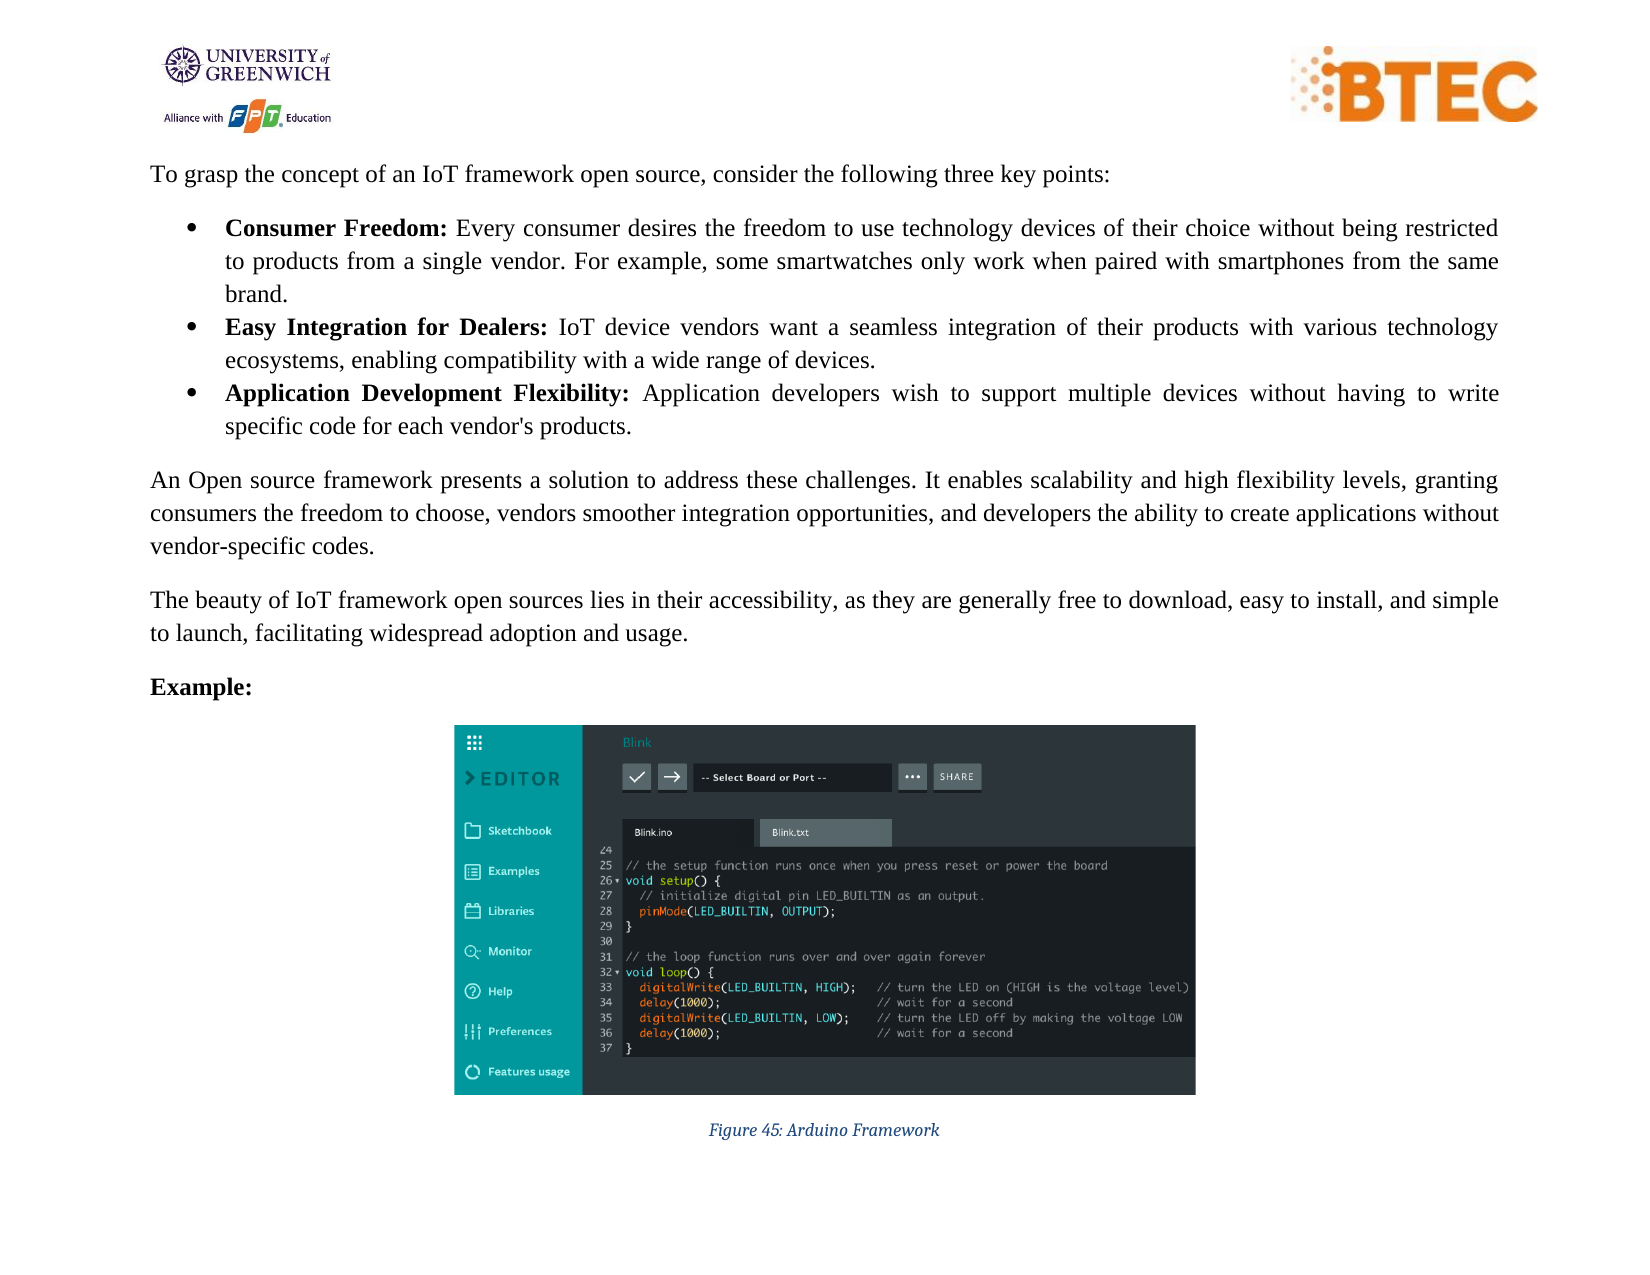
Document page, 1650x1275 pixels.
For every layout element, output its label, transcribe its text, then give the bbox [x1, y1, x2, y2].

text An Open source framework presents a solution to address these challenges. It enables scalability and high flexibility levels, granting consumers the freedom to choose, vendors smoother integration opportunities, and developers the ability to create applications without vendor-specific codes. [150, 465, 1500, 560]
picture [454, 725, 1196, 1095]
list Easy Integration for Dealers: IoT device vendors want a seamless integration of their products with various technology ecosystems, enabling compatibility with a wide range of devices. [187, 312, 1500, 374]
picture [1290, 46, 1538, 122]
text The beauty of IoT framework open sources lies in their accessibility, as they are generally free to download, easy to install, and simple to launch, facilitating widespread adoption and usage. [150, 585, 1500, 647]
list Consumer Freedom: Every consumer desires the freedom to use technology devices of their choice without being restricted to products from a single vendor. For example, some smartwatches only work when paired with smartphones from the same brand. [187, 213, 1500, 308]
list Application Development Flexibility: Application developers wish to support multiple devices without having to write specific code for each vendor's products. [187, 378, 1500, 440]
text Example: [150, 672, 1500, 700]
text To grasp the concept of an IoT framework open source, consider the following three key points: [150, 159, 1500, 188]
picture [150, 32, 343, 144]
